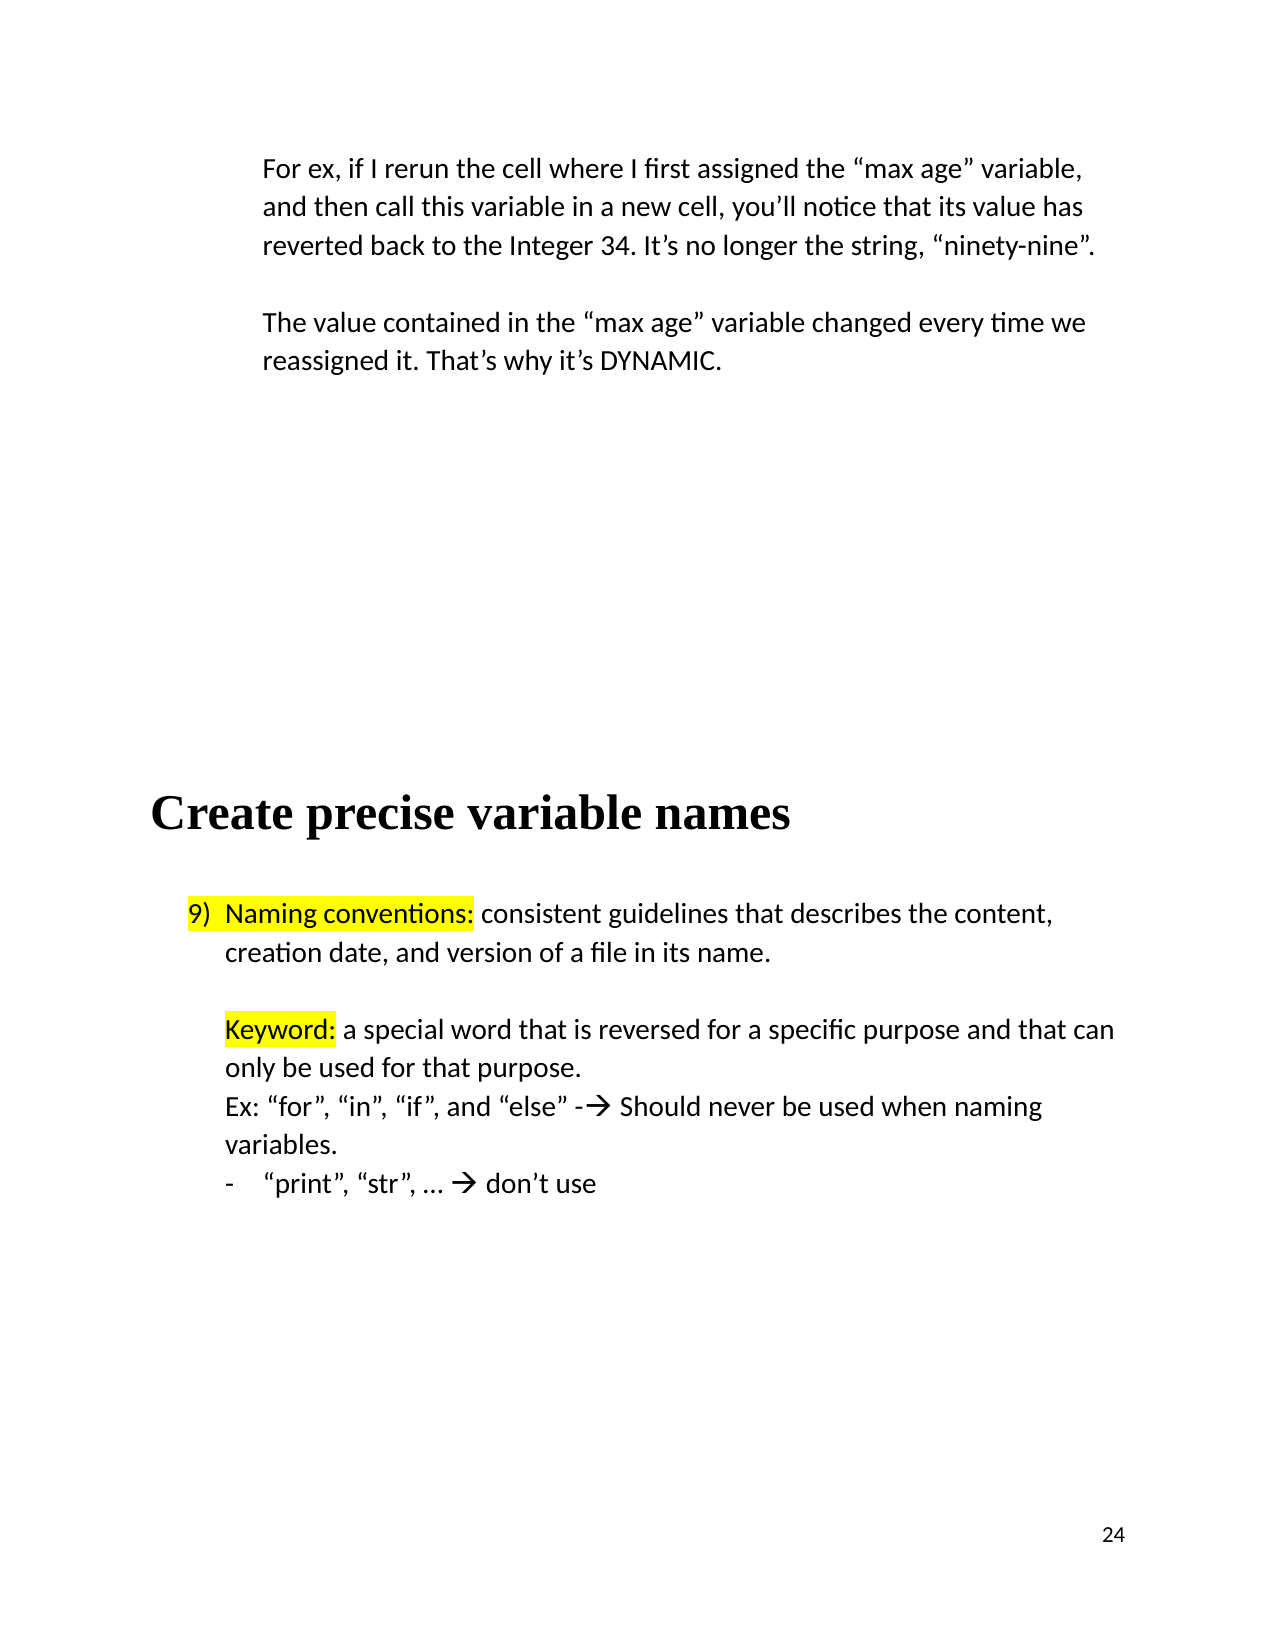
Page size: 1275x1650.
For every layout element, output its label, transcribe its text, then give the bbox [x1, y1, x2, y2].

list Ex: “for”, “in”, “if”, and “else” - Should never be used when naming variables. [225, 1088, 1125, 1162]
subtitle Create precise variable names [150, 783, 1125, 841]
list “print”, “str”, … don’t use [225, 1165, 1125, 1200]
list Naming conventions: consistent guidelines that describes the content, creation date, and version of a file in its name. [187, 896, 1125, 970]
list For ex, if I rerun the cell where I first assigned the “max age” variable, and then call this variable in a new cell, you’ll notice that its value has reverted back to the Integer 34. It’s no longer the string, “ninety-nine”. [262, 150, 1125, 262]
list The value contained in the “max age” variable changed every time we reassigned it. That’s why it’s DYNAMIC. [262, 304, 1125, 378]
list Keyword: a special word that is reversed for a specific purpose and that can only be used for that purpose. [225, 1011, 1125, 1085]
